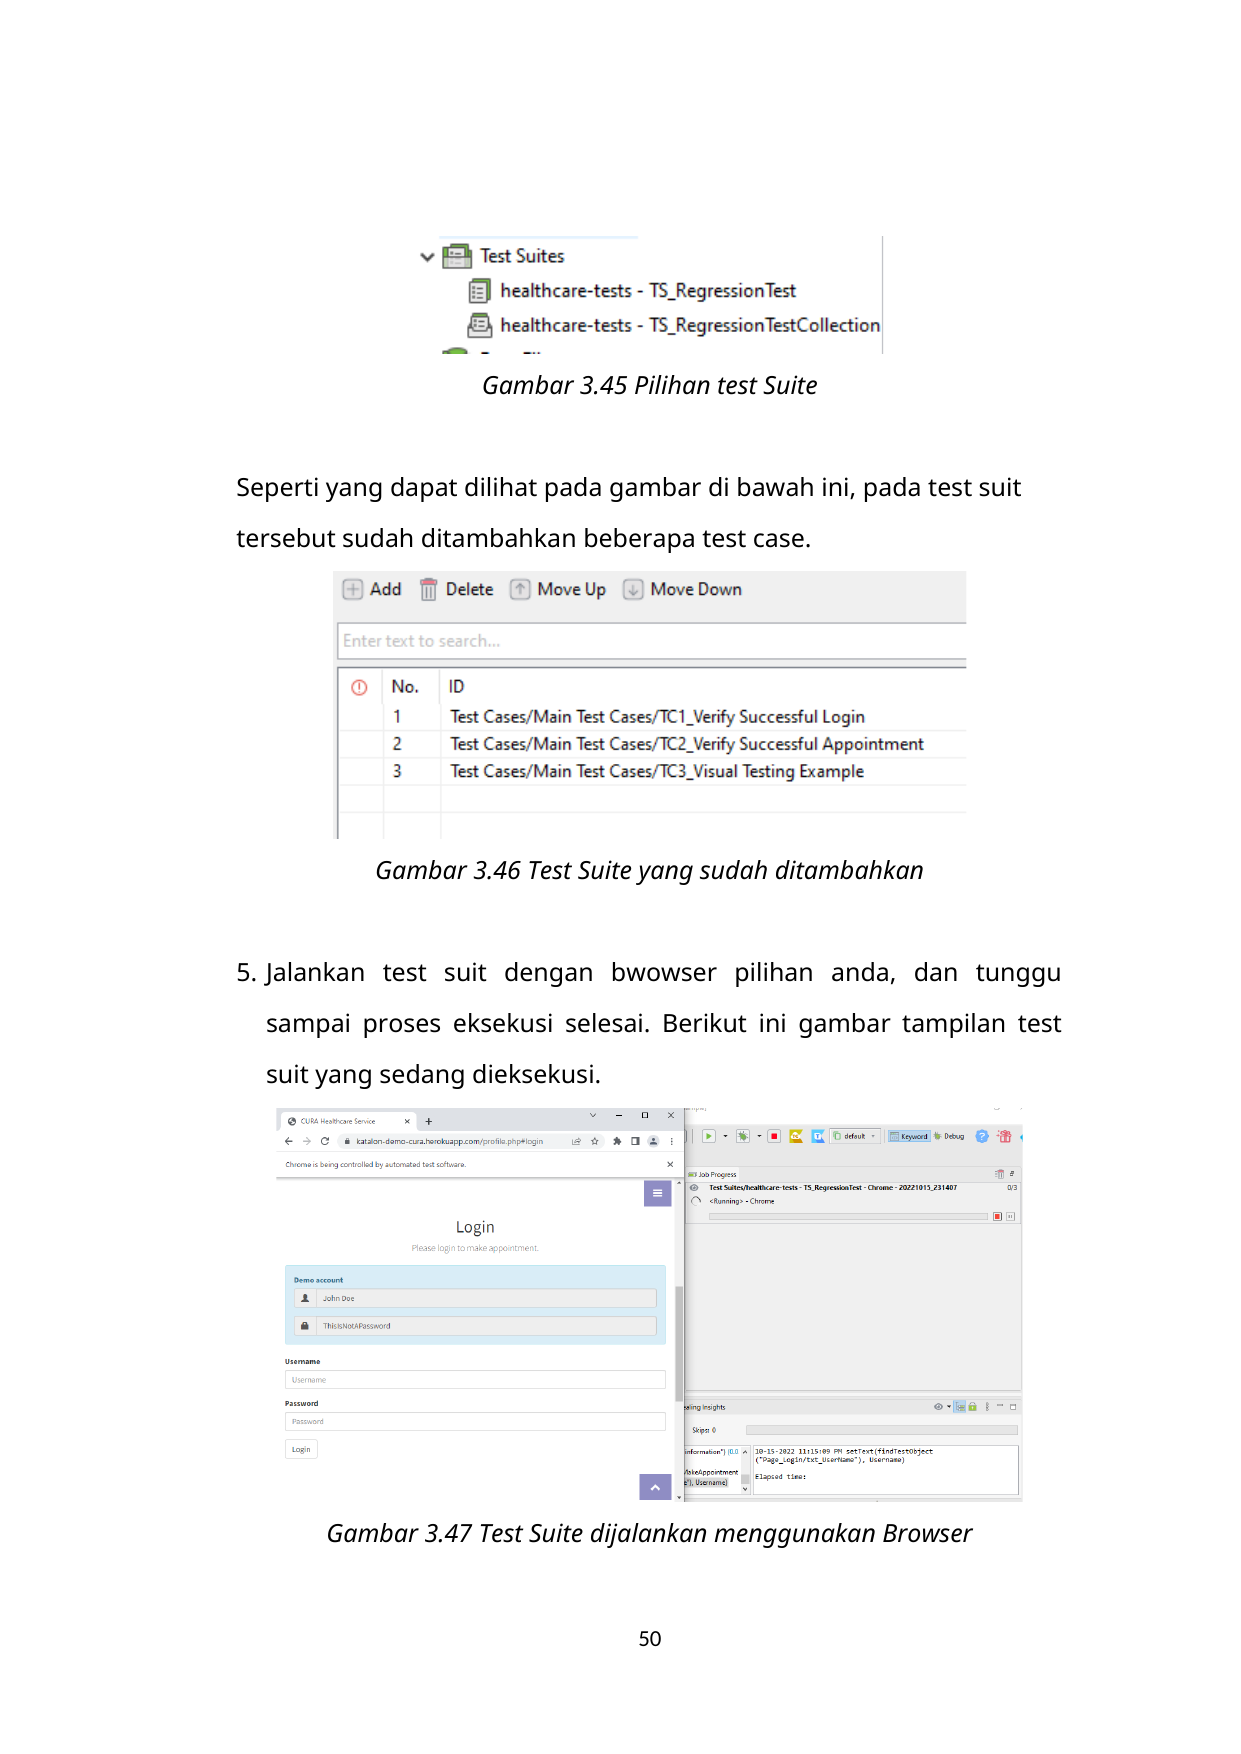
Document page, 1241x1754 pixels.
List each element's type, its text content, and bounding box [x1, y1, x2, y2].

text Gambar 3.45 Pilihan test Suite [236, 367, 1063, 401]
text Gambar 3.47 Test Suite dijalankan menggunakan Browser [236, 1516, 1063, 1550]
text Gambar 3.46 Test Suite yang sudah ditambahkan [236, 853, 1063, 887]
text Seperti yang dapat dilihat pada gambar di bawah ini, pada test suit tersebut sudah ditambahkan beberapa test case. [236, 469, 1063, 554]
picture [276, 1108, 1023, 1502]
list Jalankan test suit dengan bwowser pilihan anda, dan tunggu sampai proses eksekusi selesai. Berikut ini gambar tampilan test suit yang sedang dieksekusi. [236, 955, 1063, 1091]
picture [416, 236, 884, 354]
picture [333, 571, 967, 839]
